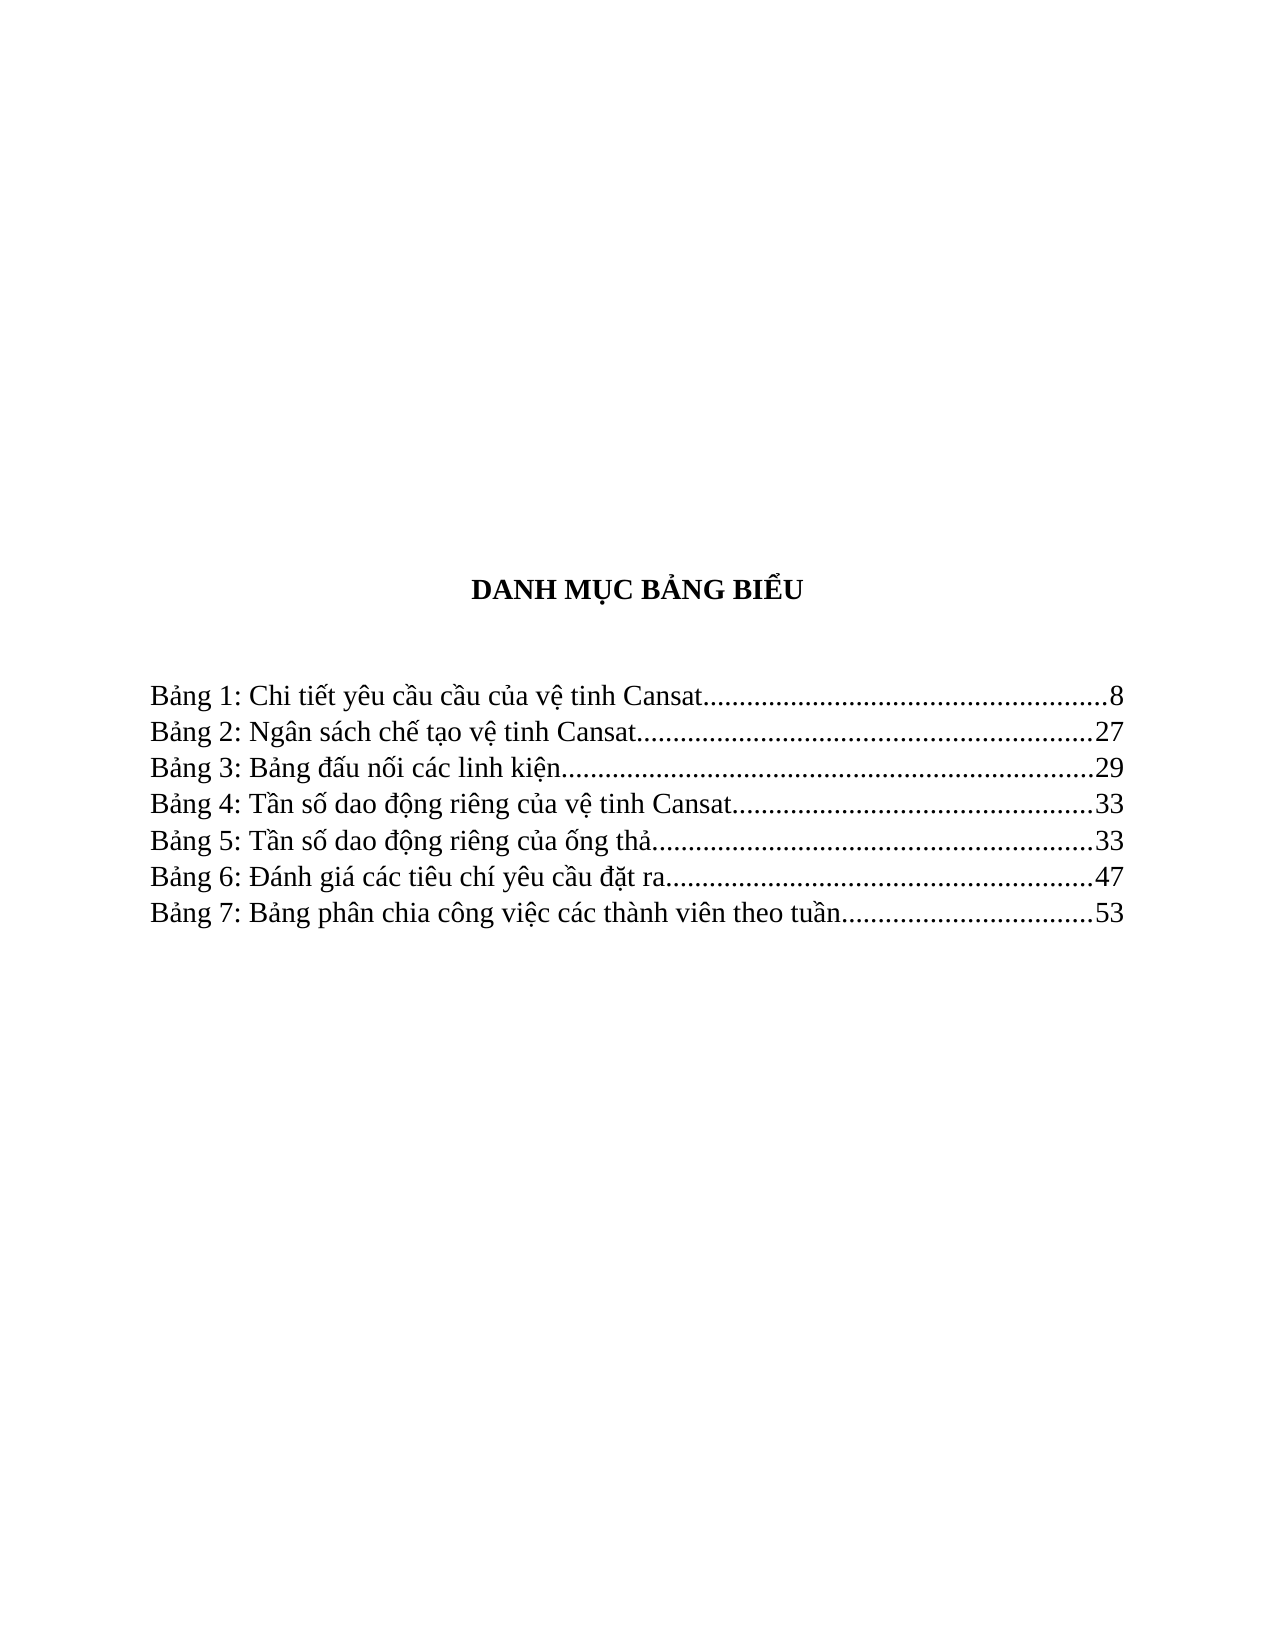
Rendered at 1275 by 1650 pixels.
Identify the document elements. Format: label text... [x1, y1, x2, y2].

text Bảng 5: Tần số dao động riêng của ống thả 33 [150, 823, 1125, 856]
text Bảng 1: Chi tiết yêu cầu cầu của vệ tinh Cansat. 8 [150, 678, 1125, 712]
text Bảng 3: Bảng đấu nối các linh kiện. 29 [150, 750, 1125, 784]
text DANH MỤC BẢNG BIỂU [150, 572, 1125, 606]
text Bảng 6: Đánh giá các tiêu chí yêu cầu đặt ra. 47 [150, 859, 1125, 892]
text Bảng 7: Bảng phân chia công việc các thành viên theo tuần. 53 [150, 895, 1125, 928]
text Bảng 4: Tần số dao động riêng của vệ tinh Cansat 33 [150, 787, 1125, 820]
text Bảng 2: Ngân sách chế tạo vệ tinh Cansat. 27 [150, 714, 1125, 748]
